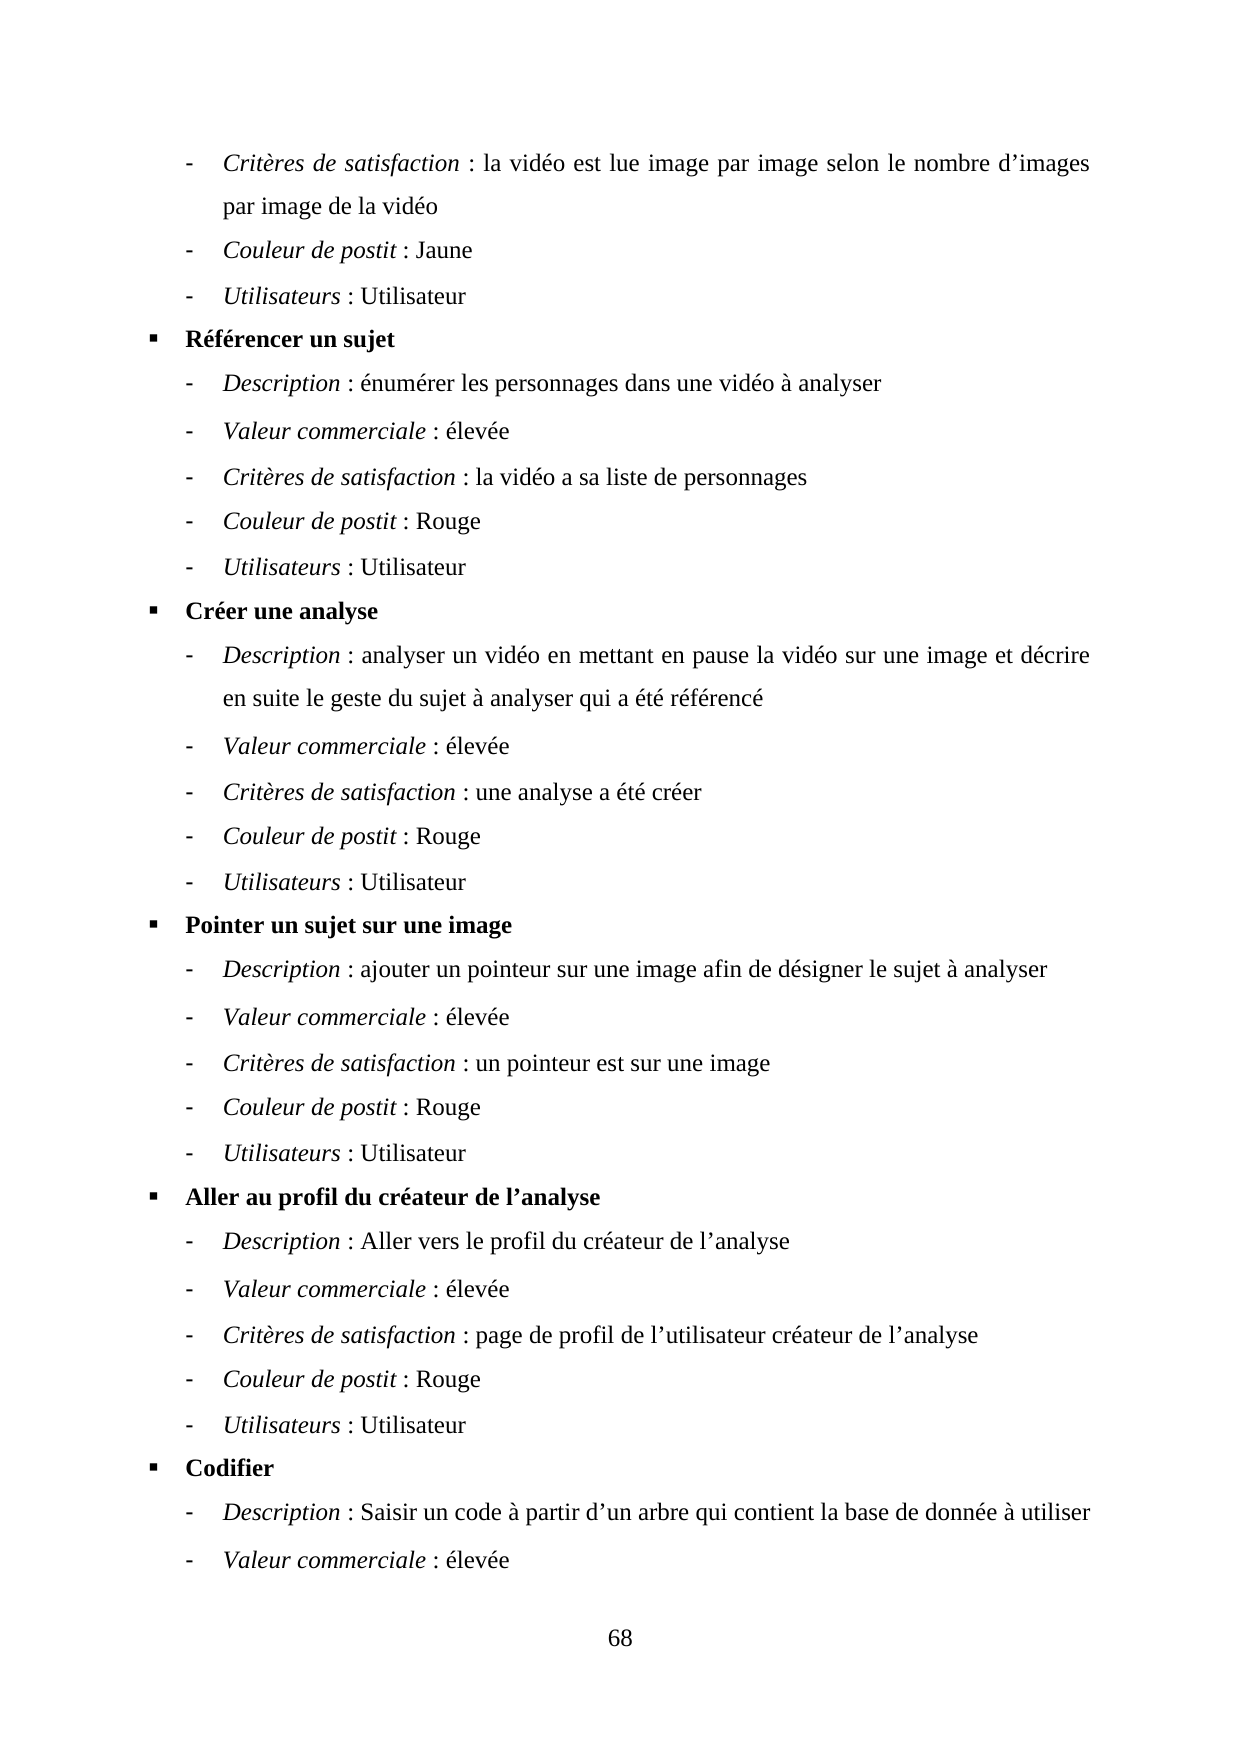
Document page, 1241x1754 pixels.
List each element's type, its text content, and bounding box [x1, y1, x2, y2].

list Utilisateurs : Utilisateur [185, 281, 1091, 310]
list Pointer un sujet sur une image [148, 911, 1092, 939]
list Couleur de postit : Rouge [185, 506, 1091, 535]
list Description : énumérer les personnages dans une vidéo à analyser [185, 368, 1091, 397]
list Description : Aller vers le profil du créateur de l’analyse [185, 1226, 1091, 1254]
list Utilisateurs : Utilisateur [185, 1138, 1091, 1167]
list Couleur de postit : Jaune [185, 234, 1091, 263]
list Couleur de postit : Rouge [185, 1092, 1091, 1121]
list Critères de satisfaction : un pointeur est sur une image [185, 1048, 1091, 1077]
list Utilisateurs : Utilisateur [185, 552, 1091, 581]
list Description : ajouter un pointeur sur une image afin de désigner le sujet à analyser [185, 954, 1091, 983]
list Valeur commerciale : élevée [185, 416, 1091, 445]
list Valeur commerciale : élevée [185, 1273, 1091, 1302]
list Valeur commerciale : élevée [185, 1002, 1091, 1031]
list Valeur commerciale : élevée [185, 731, 1091, 759]
list Utilisateurs : Utilisateur [185, 867, 1091, 896]
list Utilisateurs : Utilisateur [185, 1410, 1091, 1439]
list Critères de satisfaction : la vidéo est lue image par image selon le nombre d’images par image de la vidéo [185, 148, 1091, 220]
list Critères de satisfaction : une analyse a été créer [185, 777, 1091, 806]
list Créer une analyse [148, 596, 1092, 625]
list Aller au profil du créateur de l’analyse [148, 1182, 1092, 1211]
list Couleur de postit : Rouge [185, 821, 1091, 849]
list Critères de satisfaction : page de profil de l’utilisateur créateur de l’analyse [185, 1320, 1091, 1349]
list Codifier [148, 1453, 1092, 1482]
list Critères de satisfaction : la vidéo a sa liste de personnages [185, 462, 1091, 491]
list Référencer un sujet [148, 324, 1092, 353]
list Description : analyser un vidéo en mettant en pause la vidéo sur une image et décrire en suite le geste du sujet à analyser qui a été référencé [185, 640, 1091, 712]
list Valeur commerciale : élevée [185, 1545, 1091, 1574]
list Description : Saisir un code à partir d’un arbre qui contient la base de donnée à utiliser [185, 1497, 1091, 1526]
list Couleur de postit : Rouge [185, 1363, 1091, 1392]
